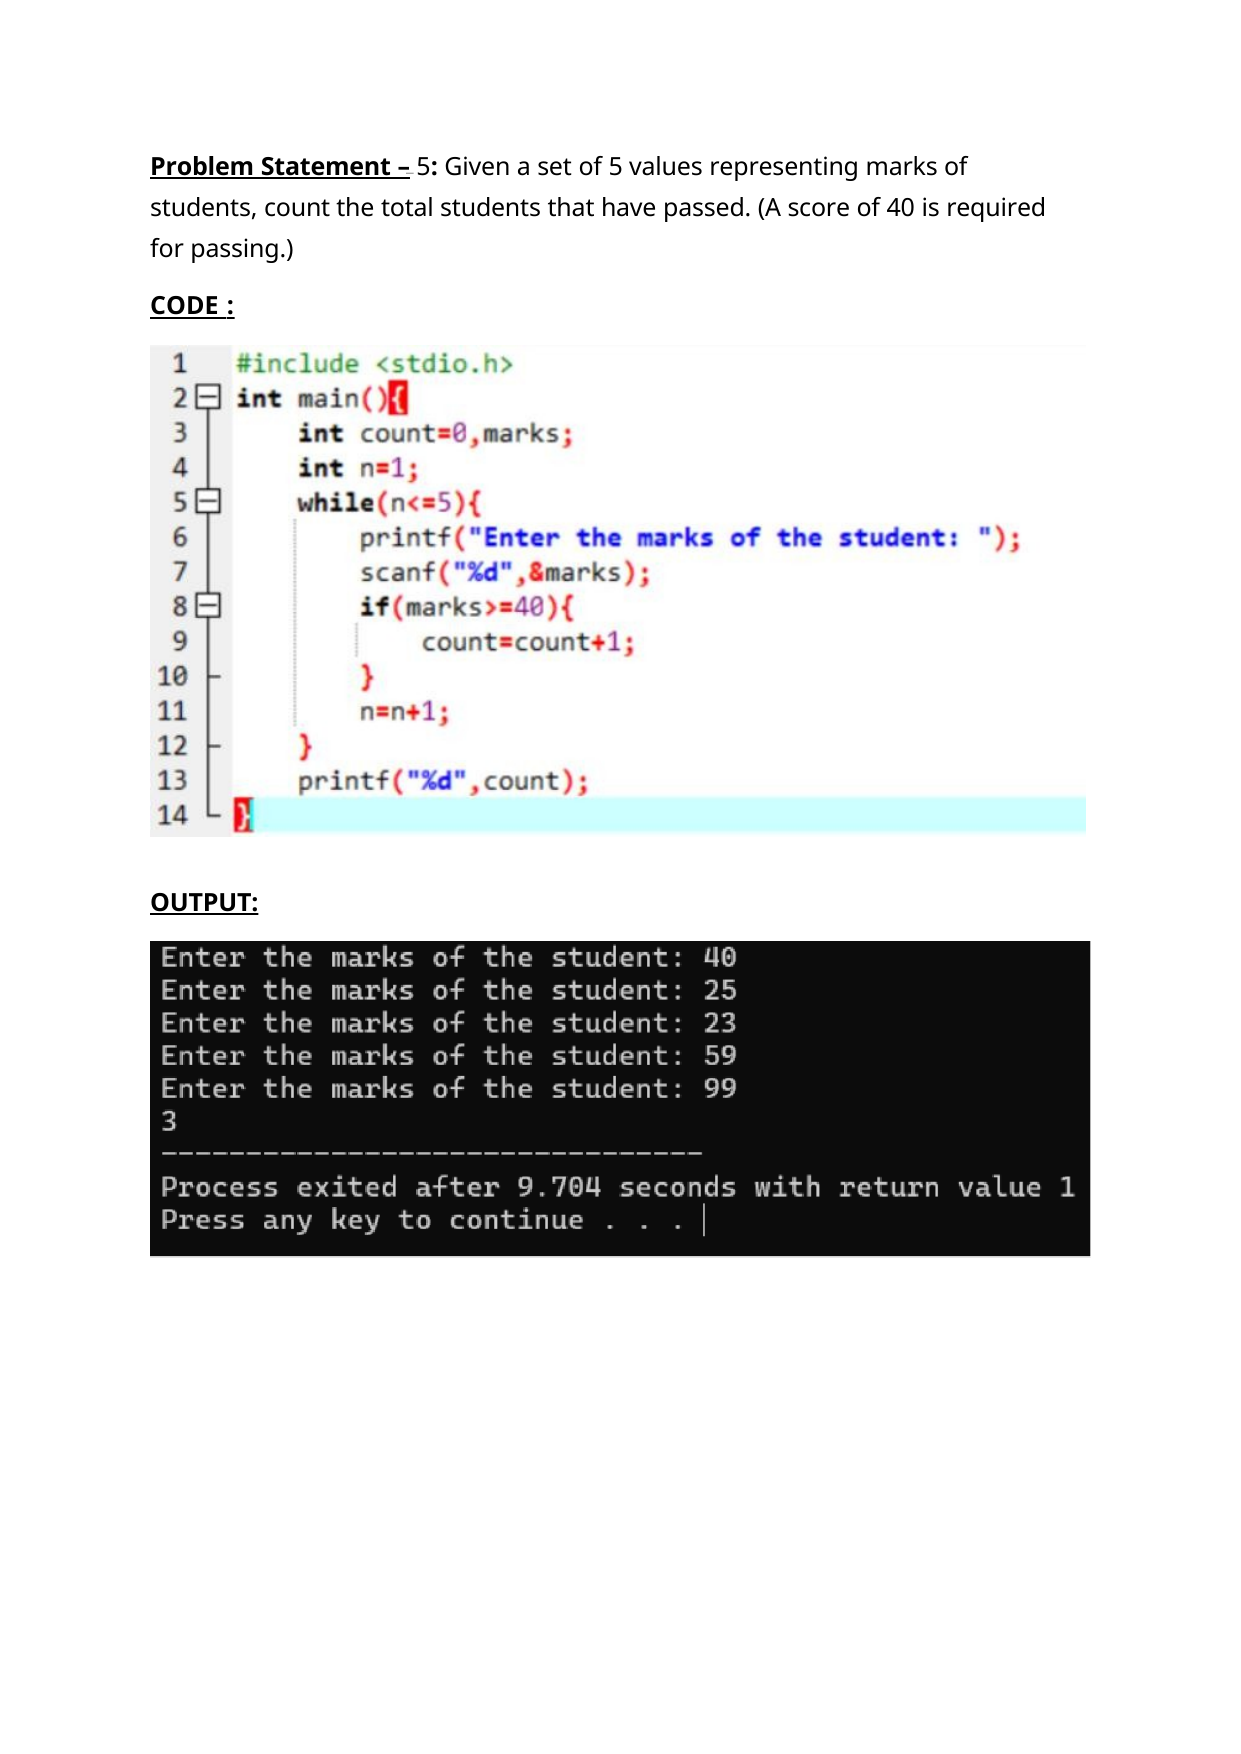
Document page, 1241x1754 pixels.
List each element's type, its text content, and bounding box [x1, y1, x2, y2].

picture [150, 345, 1086, 837]
picture [150, 941, 1091, 1258]
text OUTPUT: [150, 885, 1128, 919]
text Problem Statement – 5: Given a set of 5 values representing marks of students, count the total students that have passed. (A score of 40 is required for passing.) [150, 148, 1071, 264]
text CODE : [150, 288, 1128, 322]
